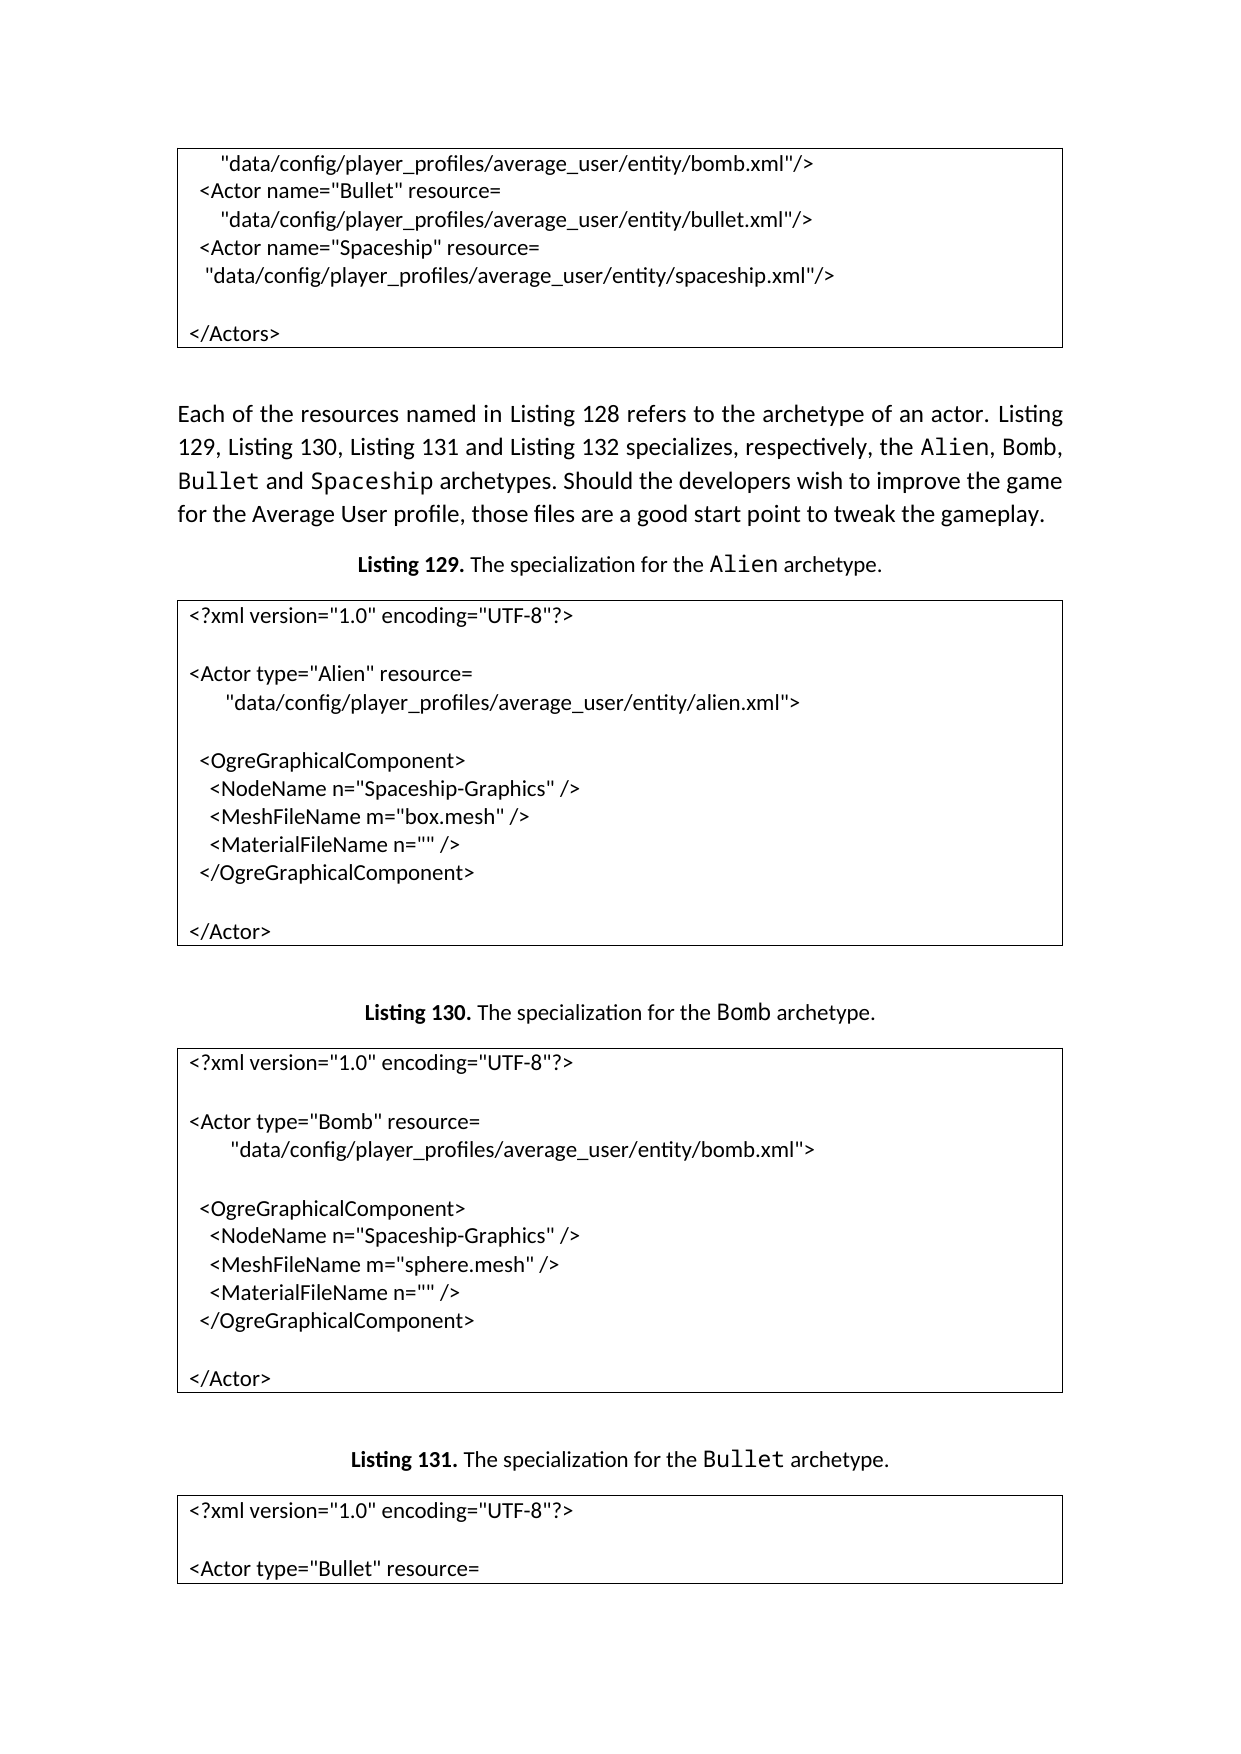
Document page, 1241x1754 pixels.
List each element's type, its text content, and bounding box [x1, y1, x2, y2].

table_header <?xml version="1.0" encoding="UTF-8"?> <Actor type="Alien" resource= "data/config/player_profiles/average_user/entity/alien.xml"> <OgreGraphicalComponent> <NodeName n="Spaceship-Graphics" /> <MeshFileName m="box.mesh" /> <MaterialFileName n="" /> </OgreGraphicalComponent> </Actor> [178, 601, 1062, 945]
text Listing 129. The specialization for the Alien archetype. [177, 548, 1063, 579]
text Each of the resources named in Listing 128 refers to the archetype of an actor. Listing 129, Listing 130, Listing 131 and Listing 132 specializes, respectively, the Alien, Bomb, Bullet and Spaceship archetypes. Should the developers wish to improve the game for the Average User profile, those files are a good start point to tweak the gameplay. [177, 398, 1063, 529]
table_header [178, 149, 1062, 347]
text Listing 130. The specialization for the Bomb archetype. [177, 995, 1063, 1027]
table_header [178, 1496, 1062, 1583]
table_header <?xml version="1.0" encoding="UTF-8"?> <Actor type="Bomb" resource= "data/config/player_profiles/average_user/entity/bomb.xml"> <OgreGraphicalComponent> <NodeName n="Spaceship-Graphics" /> <MeshFileName m="sphere.mesh" /> <MaterialFileName n="" /> </OgreGraphicalComponent> </Actor> [178, 1049, 1062, 1392]
text Listing 131. The specialization for the Bullet archetype. [177, 1443, 1063, 1474]
